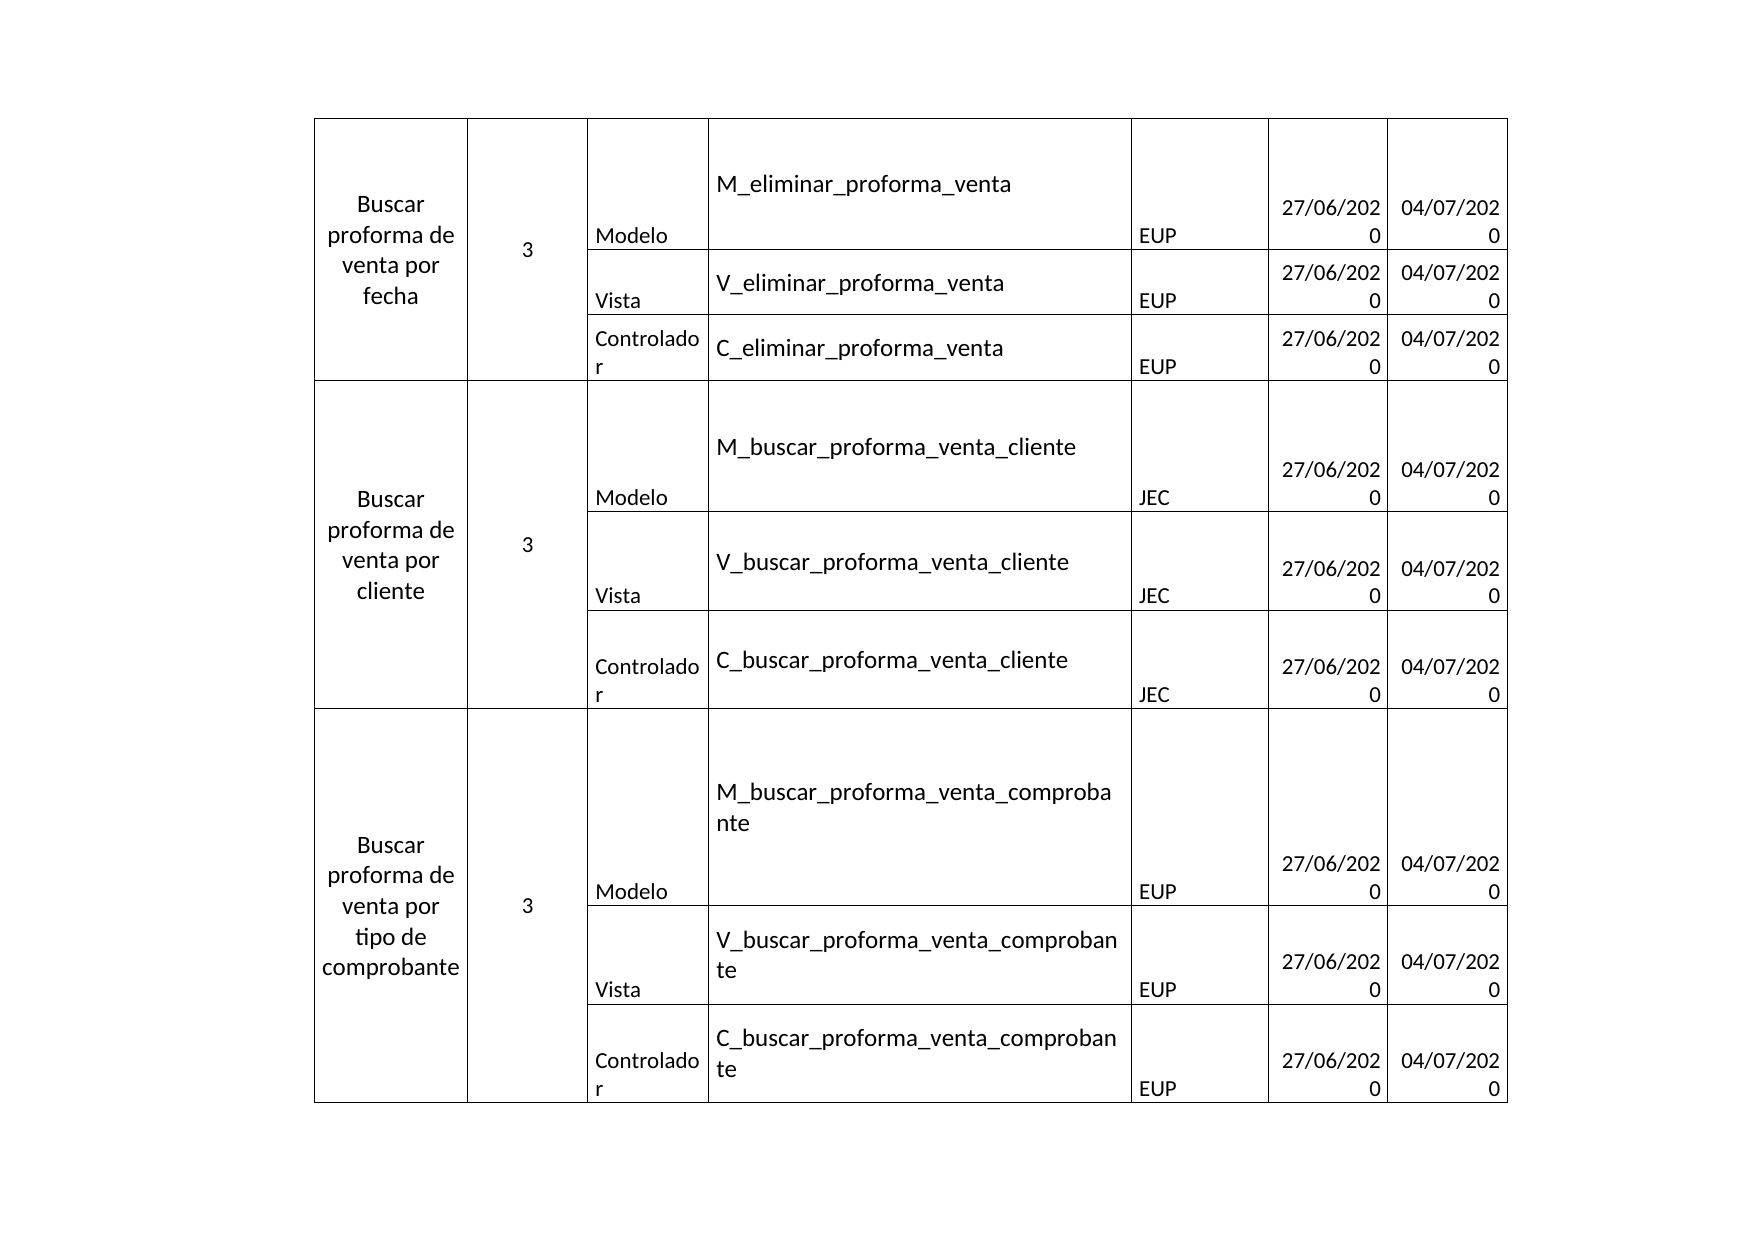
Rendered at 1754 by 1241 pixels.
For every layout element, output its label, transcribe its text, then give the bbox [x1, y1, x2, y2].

table_cell Modelo [588, 119, 708, 249]
table_cell EUP [1132, 119, 1268, 249]
table_cell Vista [588, 906, 708, 1003]
table_cell C_buscar_proforma_venta_cliente [709, 611, 1131, 708]
table_cell 04/07/2020 [1388, 512, 1507, 610]
table_cell 04/07/2020 [1388, 709, 1507, 905]
table_cell M_buscar_proforma_venta_cliente [709, 381, 1131, 511]
table_cell V_eliminar_proforma_venta [709, 250, 1131, 314]
table_cell 27/06/2020 [1269, 315, 1387, 380]
table_cell C_buscar_proforma_venta_comprobante [709, 1005, 1131, 1102]
table_cell V_buscar_proforma_venta_cliente [709, 512, 1131, 610]
table_cell V_buscar_proforma_venta_comprobante [709, 906, 1131, 1003]
table_cell 04/07/2020 [1388, 906, 1507, 1003]
table_cell 04/07/2020 [1388, 1005, 1507, 1102]
table_cell 04/07/2020 [1388, 381, 1507, 511]
table_cell Buscar proforma de venta por cliente [315, 381, 467, 708]
table_cell 27/06/2020 [1269, 512, 1387, 610]
table_cell 27/06/2020 [1269, 611, 1387, 708]
table_cell 27/06/2020 [1269, 381, 1387, 511]
table_cell 04/07/2020 [1388, 611, 1507, 708]
table_cell 27/06/2020 [1269, 709, 1387, 905]
table_cell EUP [1132, 1005, 1268, 1102]
table_cell 3 [468, 709, 587, 1102]
table_cell C_eliminar_proforma_venta [709, 315, 1131, 380]
table_cell 27/06/2020 [1269, 906, 1387, 1003]
table_cell Controlador [588, 315, 708, 380]
table_cell JEC [1132, 512, 1268, 610]
table_cell Vista [588, 512, 708, 610]
table_cell M_eliminar_proforma_venta [709, 119, 1131, 249]
table_cell JEC [1132, 381, 1268, 511]
table_cell Buscar proforma de venta por fecha [315, 119, 467, 380]
table_cell EUP [1132, 906, 1268, 1003]
table_cell 04/07/2020 [1388, 250, 1507, 314]
table_cell Modelo [588, 709, 708, 905]
table_cell EUP [1132, 250, 1268, 314]
table_cell 04/07/2020 [1388, 315, 1507, 380]
table_cell EUP [1132, 709, 1268, 905]
table_cell Controlador [588, 611, 708, 708]
table_cell 27/06/2020 [1269, 1005, 1387, 1102]
table_cell 3 [468, 381, 587, 708]
table_cell 3 [468, 119, 587, 380]
table_cell Buscar proforma de venta por tipo de comprobante [315, 709, 467, 1102]
table_cell 27/06/2020 [1269, 250, 1387, 314]
table_cell 27/06/2020 [1269, 119, 1387, 249]
table_cell Controlador [588, 1005, 708, 1102]
table_cell JEC [1132, 611, 1268, 708]
table_cell Vista [588, 250, 708, 314]
table_cell M_buscar_proforma_venta_comprobante [709, 709, 1131, 905]
table_cell EUP [1132, 315, 1268, 380]
table_cell Modelo [588, 381, 708, 511]
table_cell 04/07/2020 [1388, 119, 1507, 249]
